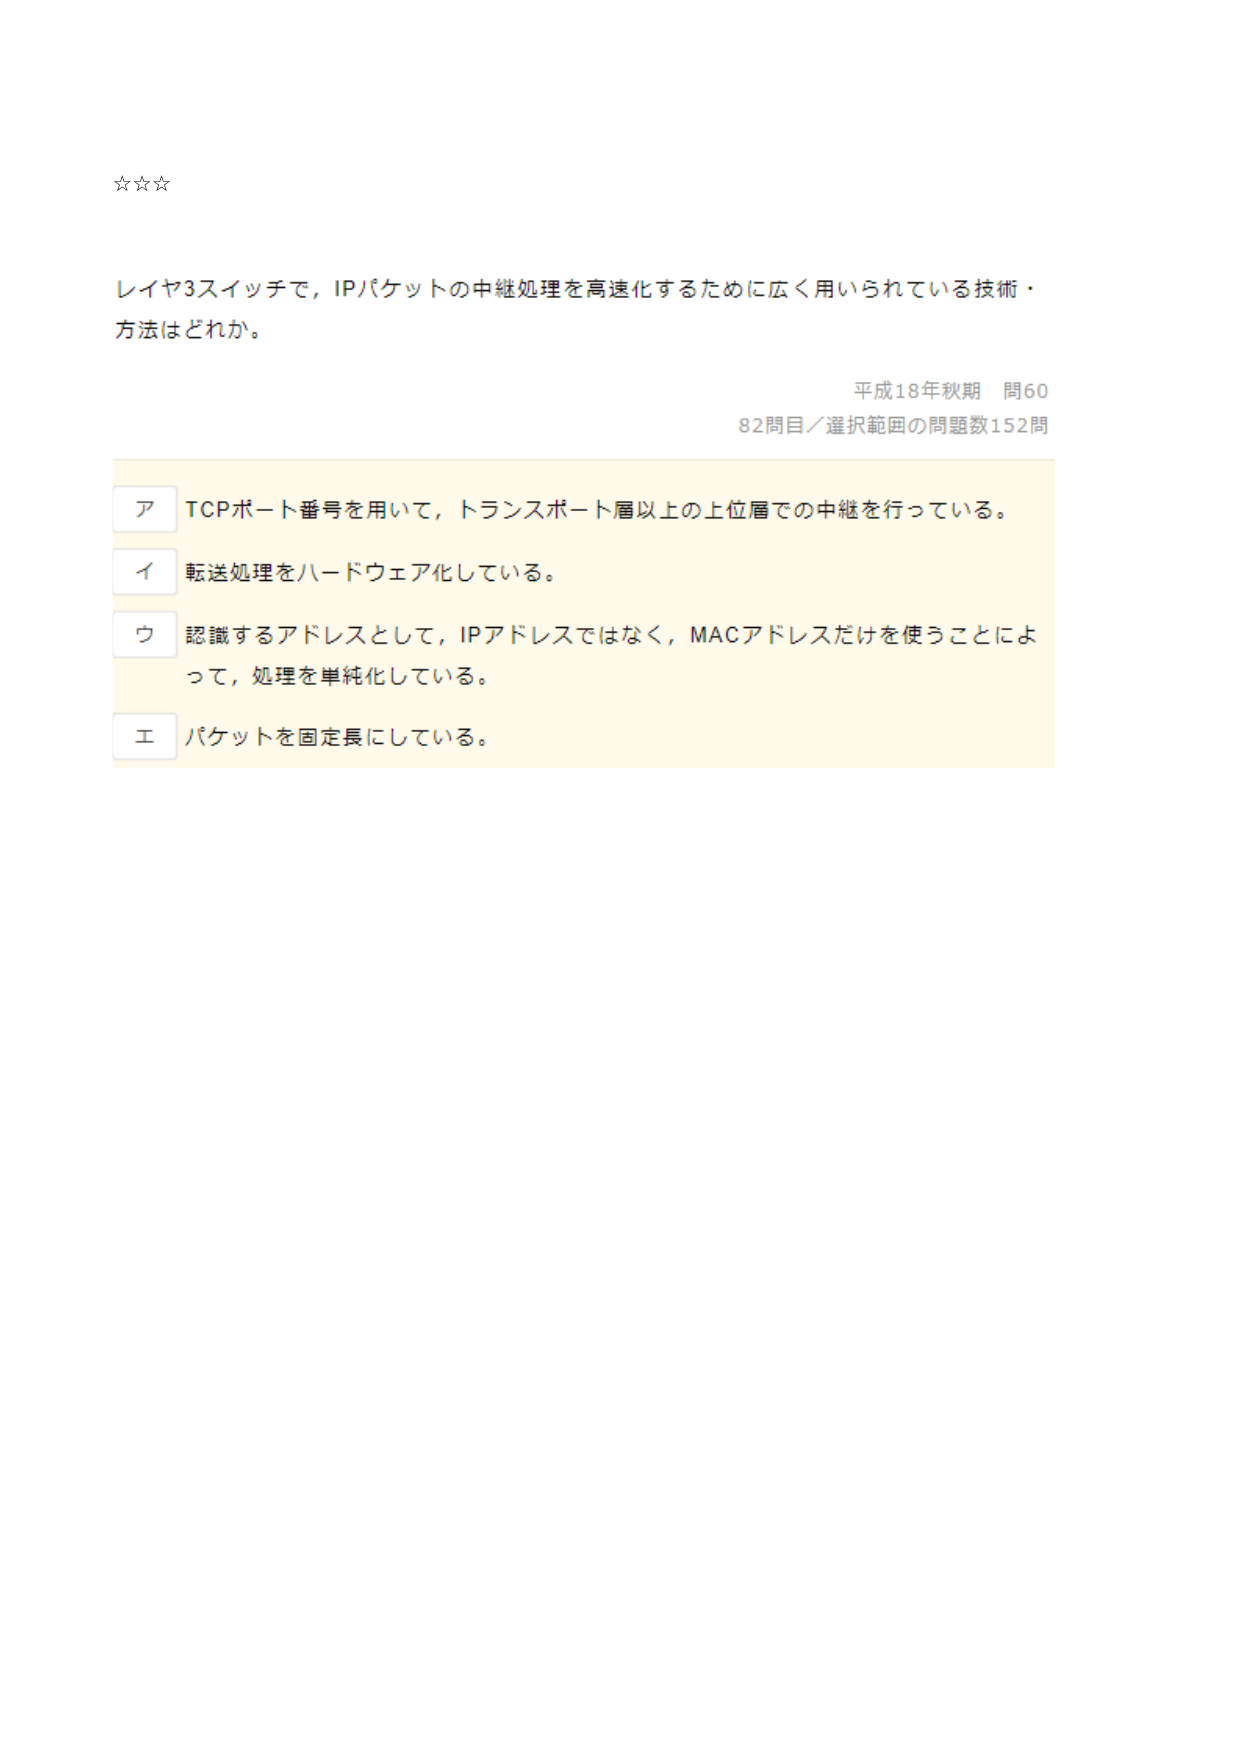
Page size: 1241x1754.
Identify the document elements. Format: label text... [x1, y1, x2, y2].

text ☆☆☆ [112, 164, 1128, 202]
picture [112, 277, 1055, 768]
